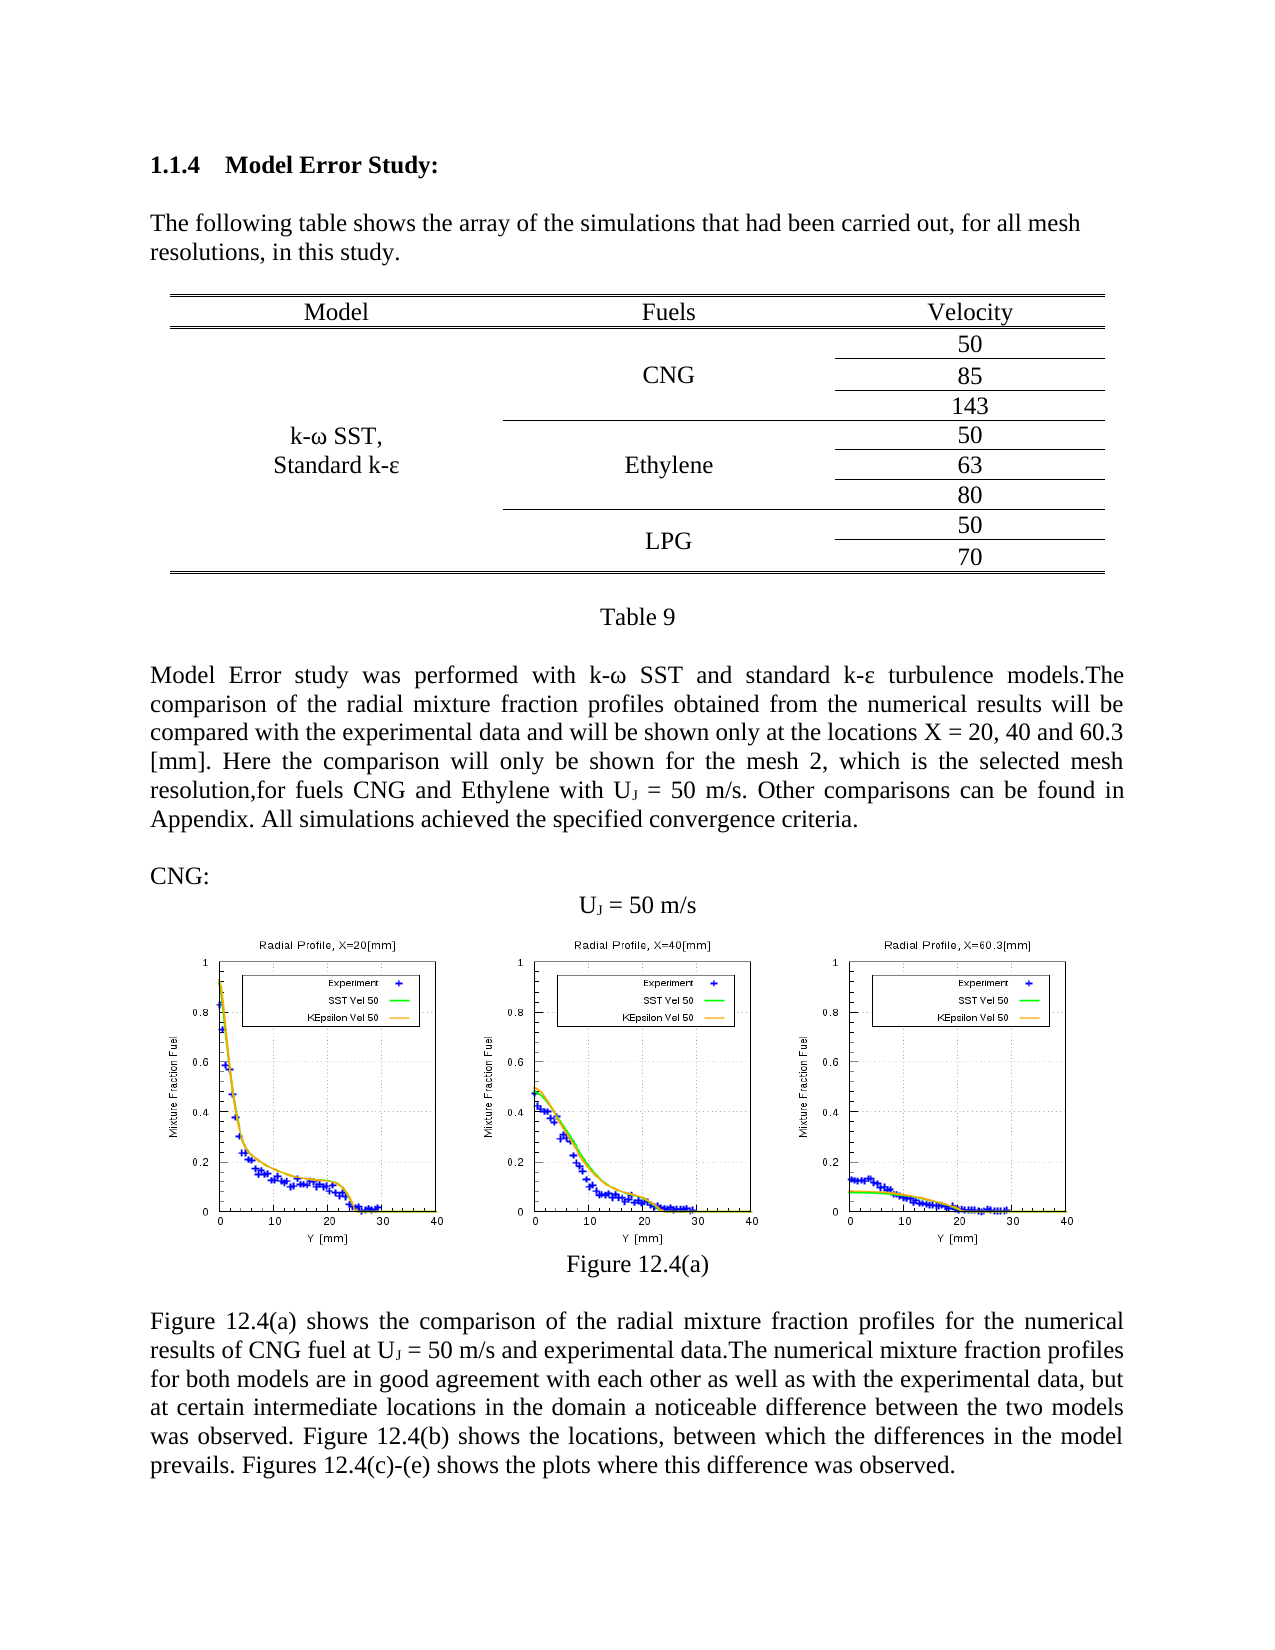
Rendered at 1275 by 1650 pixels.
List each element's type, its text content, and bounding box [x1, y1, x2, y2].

text The following table shows the array of the simulations that had been carried out, for all mesh resolutions, in this study. [150, 208, 1125, 265]
text CNG: [150, 861, 1125, 890]
table_cell 143 [835, 391, 1105, 419]
text Model Error study was performed with k-ω SST and standard k-ε turbulence models.The comparison of the radial mixture fraction profiles obtained from the numerical results will be compared with the experimental data and will be shown only at the locations X = 20, 40 and 60.3 [mm]. Here the comparison will only be shown for the mesh 2, which is the selected mesh resolution,for fuels CNG and Ethylene with UJ = 50 m/s. Other comparisons can be found in Appendix. All simulations achieved the specified convergence criteria. [150, 660, 1125, 832]
table_header Model [170, 297, 502, 326]
table_cell k-ω SST, Standard k-ε [170, 329, 502, 571]
table_cell 70 [835, 540, 1105, 571]
picture [150, 918, 1095, 1249]
table_cell 80 [835, 480, 1105, 509]
table_cell CNG [503, 329, 835, 419]
table_cell LPG [503, 510, 835, 571]
table_cell 85 [835, 359, 1105, 390]
text Figure 12.4(a) shows the comparison of the radial mixture fraction profiles for the numerical results of CNG fuel at UJ = 50 m/s and experimental data.The numerical mixture fraction profiles for both models are in good agreement with each other as well as with the experimental data, but at certain intermediate locations in the domain a noticeable difference between the two models was observed. Figure 12.4(b) shows the locations, between which the differences in the model prevails. Figures 12.4(c)-(e) shows the plots where this difference was observed. [150, 1306, 1125, 1479]
text Figure 12.4(a) [150, 1249, 1125, 1277]
subtitle Model Error Study: [150, 150, 1125, 179]
text UJ = 50 m/s [150, 890, 1125, 919]
table_header Fuels [503, 297, 835, 326]
table_header Velocity [835, 297, 1105, 326]
table_cell 50 [835, 421, 1105, 449]
table_cell 50 [835, 329, 1105, 358]
table_cell Ethylene [503, 421, 835, 509]
table_cell 50 [835, 510, 1105, 539]
text Table 9 [150, 602, 1125, 631]
table_cell 63 [835, 450, 1105, 479]
